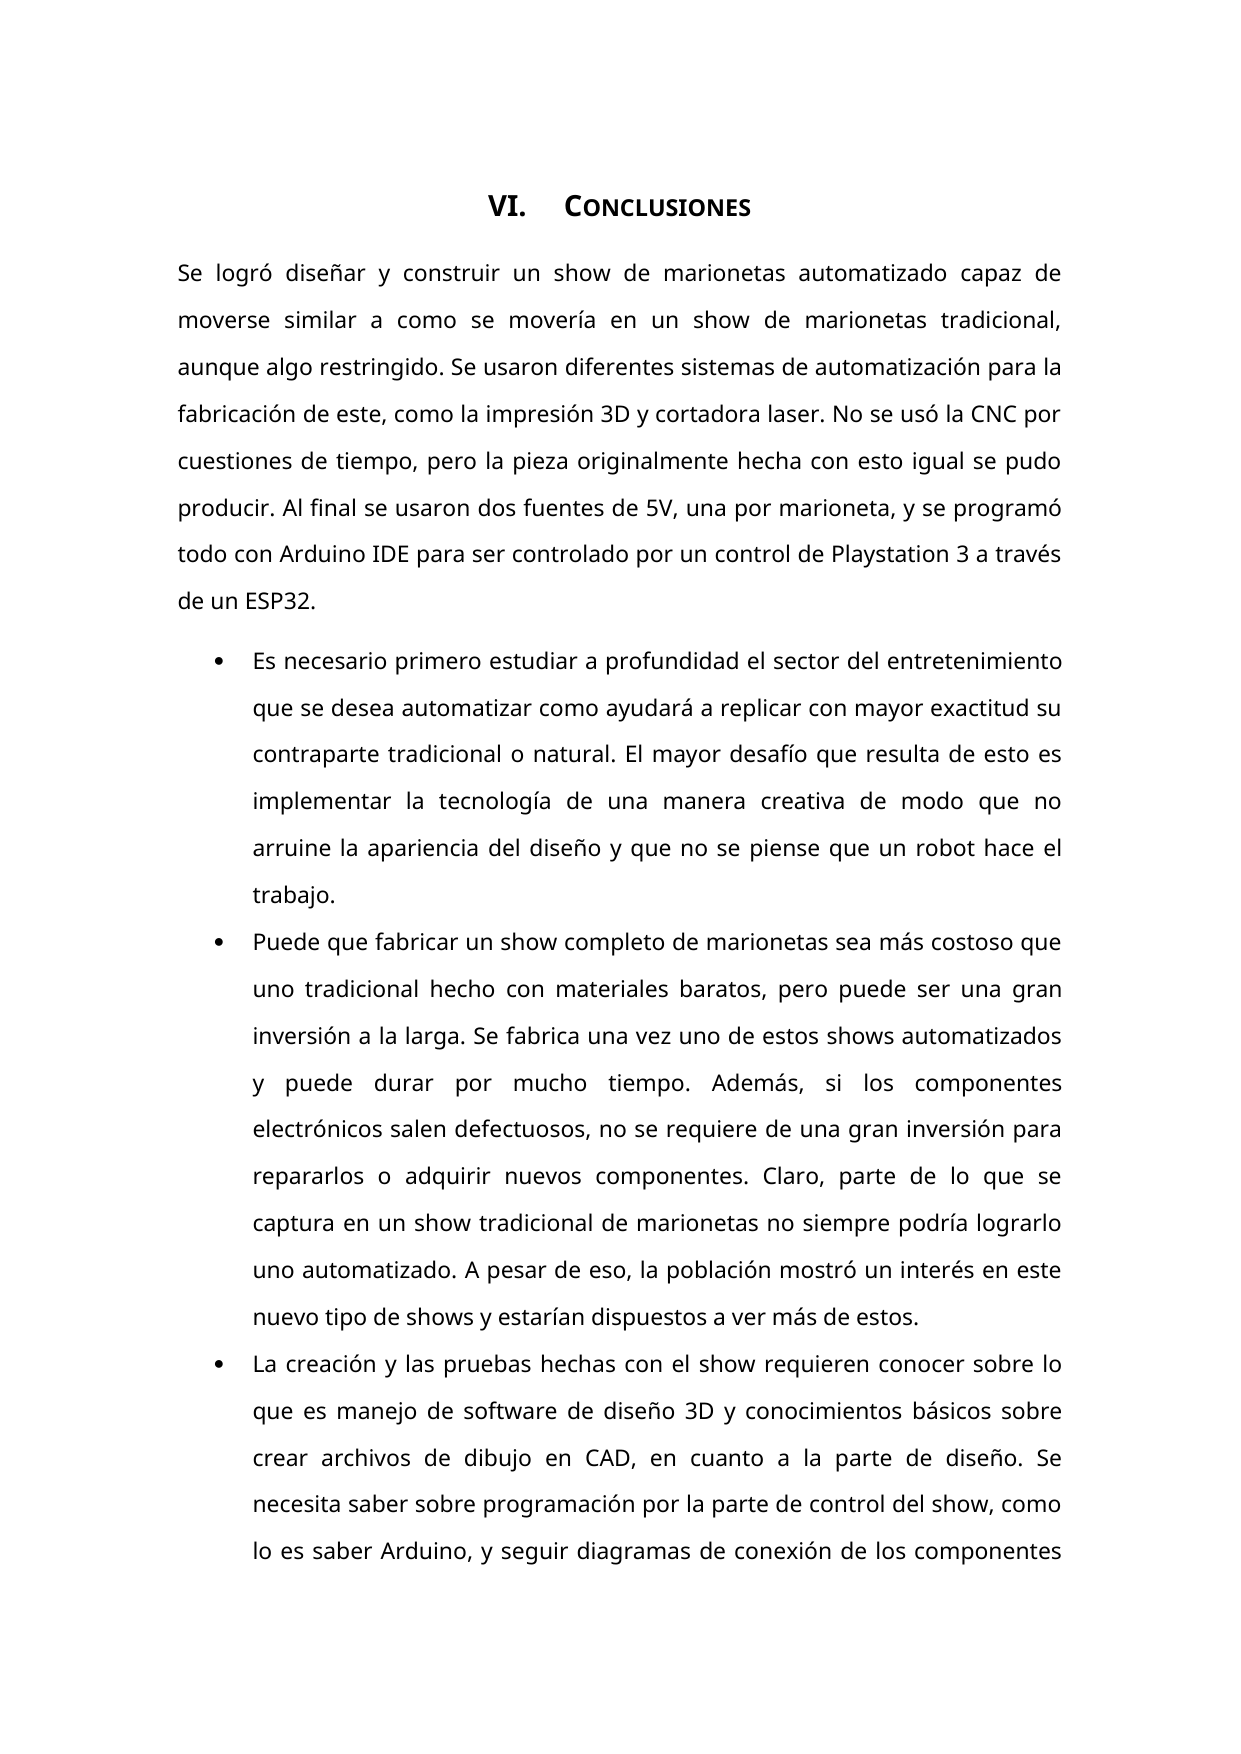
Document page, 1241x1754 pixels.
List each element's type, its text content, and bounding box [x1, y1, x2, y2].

list Conclusiones [214, 185, 1063, 225]
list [215, 1348, 1063, 1567]
list Es necesario primero estudiar a profundidad el sector del entretenimiento que se desea automatizar como ayudará a replicar con mayor exactitud su contraparte tradicional o natural. El mayor desafío que resulta de esto es implementar la tecnología de una manera creativa de modo que no arruine la apariencia del diseño y que no se piense que un robot hace el trabajo. [215, 645, 1063, 910]
list Puede que fabricar un show completo de marionetas sea más costoso que uno tradicional hecho con materiales baratos, pero puede ser una gran inversión a la larga. Se fabrica una vez uno de estos shows automatizados y puede durar por mucho tiempo. Además, si los componentes electrónicos salen defectuosos, no se requiere de una gran inversión para repararlos o adquirir nuevos componentes. Claro, parte de lo que se captura en un show tradicional de marionetas no siempre podría lograrlo uno automatizado. A pesar de eso, la población mostró un interés en este nuevo tipo de shows y estarían dispuestos a ver más de estos. [215, 926, 1063, 1332]
text Se logró diseñar y construir un show de marionetas automatizado capaz de moverse similar a como se movería en un show de marionetas tradicional, aunque algo restringido. Se usaron diferentes sistemas de automatización para la fabricación de este, como la impresión 3D y cortadora laser. No se usó la CNC por cuestiones de tiempo, pero la pieza originalmente hecha con esto igual se pudo producir. Al final se usaron dos fuentes de 5V, una por marioneta, y se programó todo con Arduino IDE para ser controlado por un control de Playstation 3 a través de un ESP32. [177, 257, 1063, 617]
